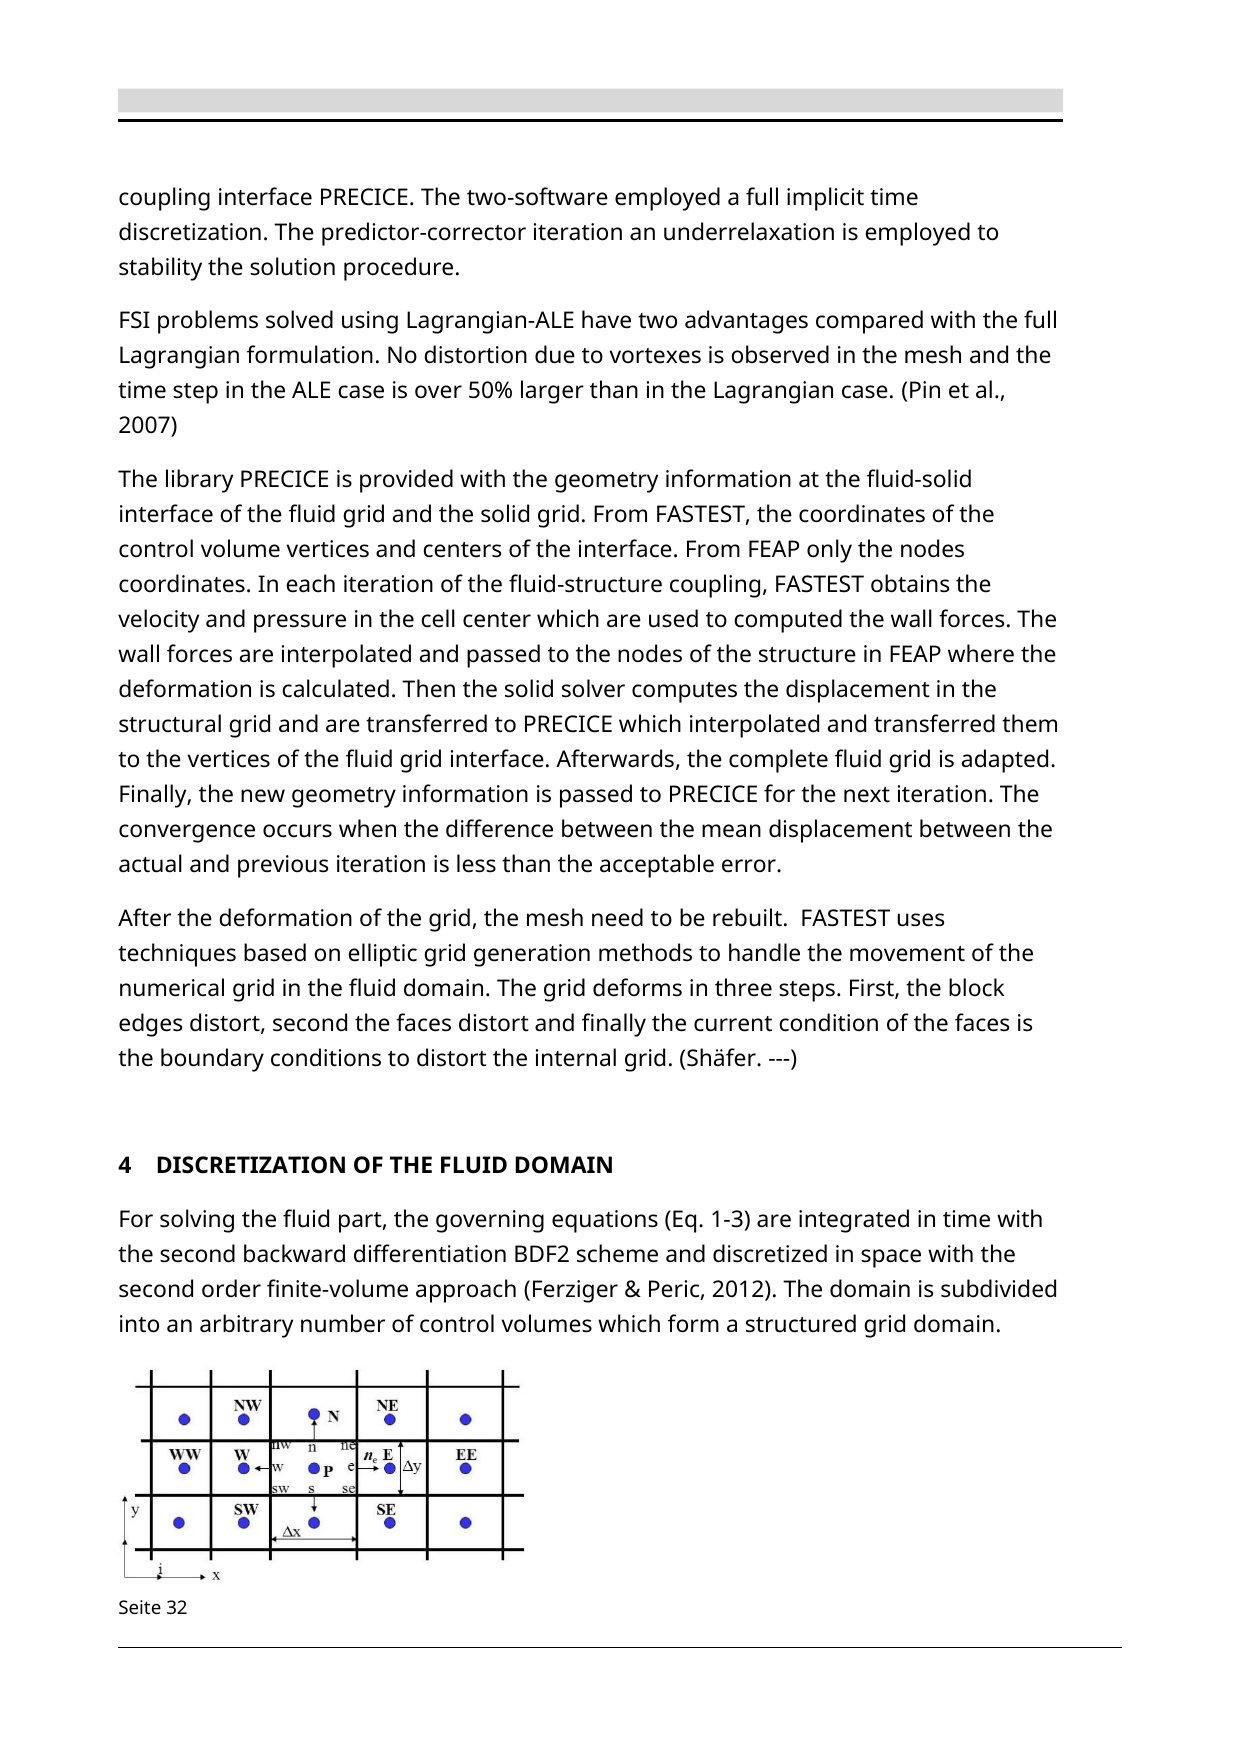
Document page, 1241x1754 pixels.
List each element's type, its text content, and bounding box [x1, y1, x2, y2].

text The library PRECICE is provided with the geometry information at the fluid-solid interface of the fluid grid and the solid grid. From FASTEST, the coordinates of the control volume vertices and centers of the interface. From FEAP only the nodes coordinates. In each iteration of the fluid-structure coupling, FASTEST obtains the velocity and pressure in the cell center which are used to computed the wall forces. The wall forces are interpolated and passed to the nodes of the structure in FEAP where the deformation is calculated. Then the solid solver computes the displacement in the structural grid and are transferred to PRECICE which interpolated and transferred them to the vertices of the fluid grid interface. Afterwards, the complete fluid grid is adapted. Finally, the new geometry information is passed to PRECICE for the next iteration. The convergence occurs when the difference between the mean displacement between the actual and previous iteration is less than the acceptable error. [118, 463, 1063, 879]
text FSI problems solved using Lagrangian-ALE have two advantages compared with the full Lagrangian formulation. No distortion due to vortexes is observed in the mesh and the time step in the ALE case is over 50% larger than in the Lagrangian case. (Pin et al., 2007) [118, 304, 1063, 441]
list DISCRETIZATION OF THE FLUID DOMAIN [118, 1149, 1063, 1181]
text For solving the fluid part, the governing equations (Eq. 1-3) are integrated in time with the second backward differentiation BDF2 scheme and discretized in space with the second order finite-volume approach (Ferziger & Peric, 2012). The domain is subdivided into an arbitrary number of control volumes which form a structured grid domain. [118, 1203, 1063, 1339]
text After the deformation of the grid, the mesh need to be rebuilt. FASTEST uses techniques based on elliptic grid generation methods to handle the movement of the numerical grid in the fluid domain. The grid deforms in three steps. First, the block edges distort, second the faces distort and finally the current condition of the faces is the boundary conditions to distort the internal grid. (Shäfer. ---) [118, 902, 1063, 1073]
picture [118, 1362, 525, 1590]
